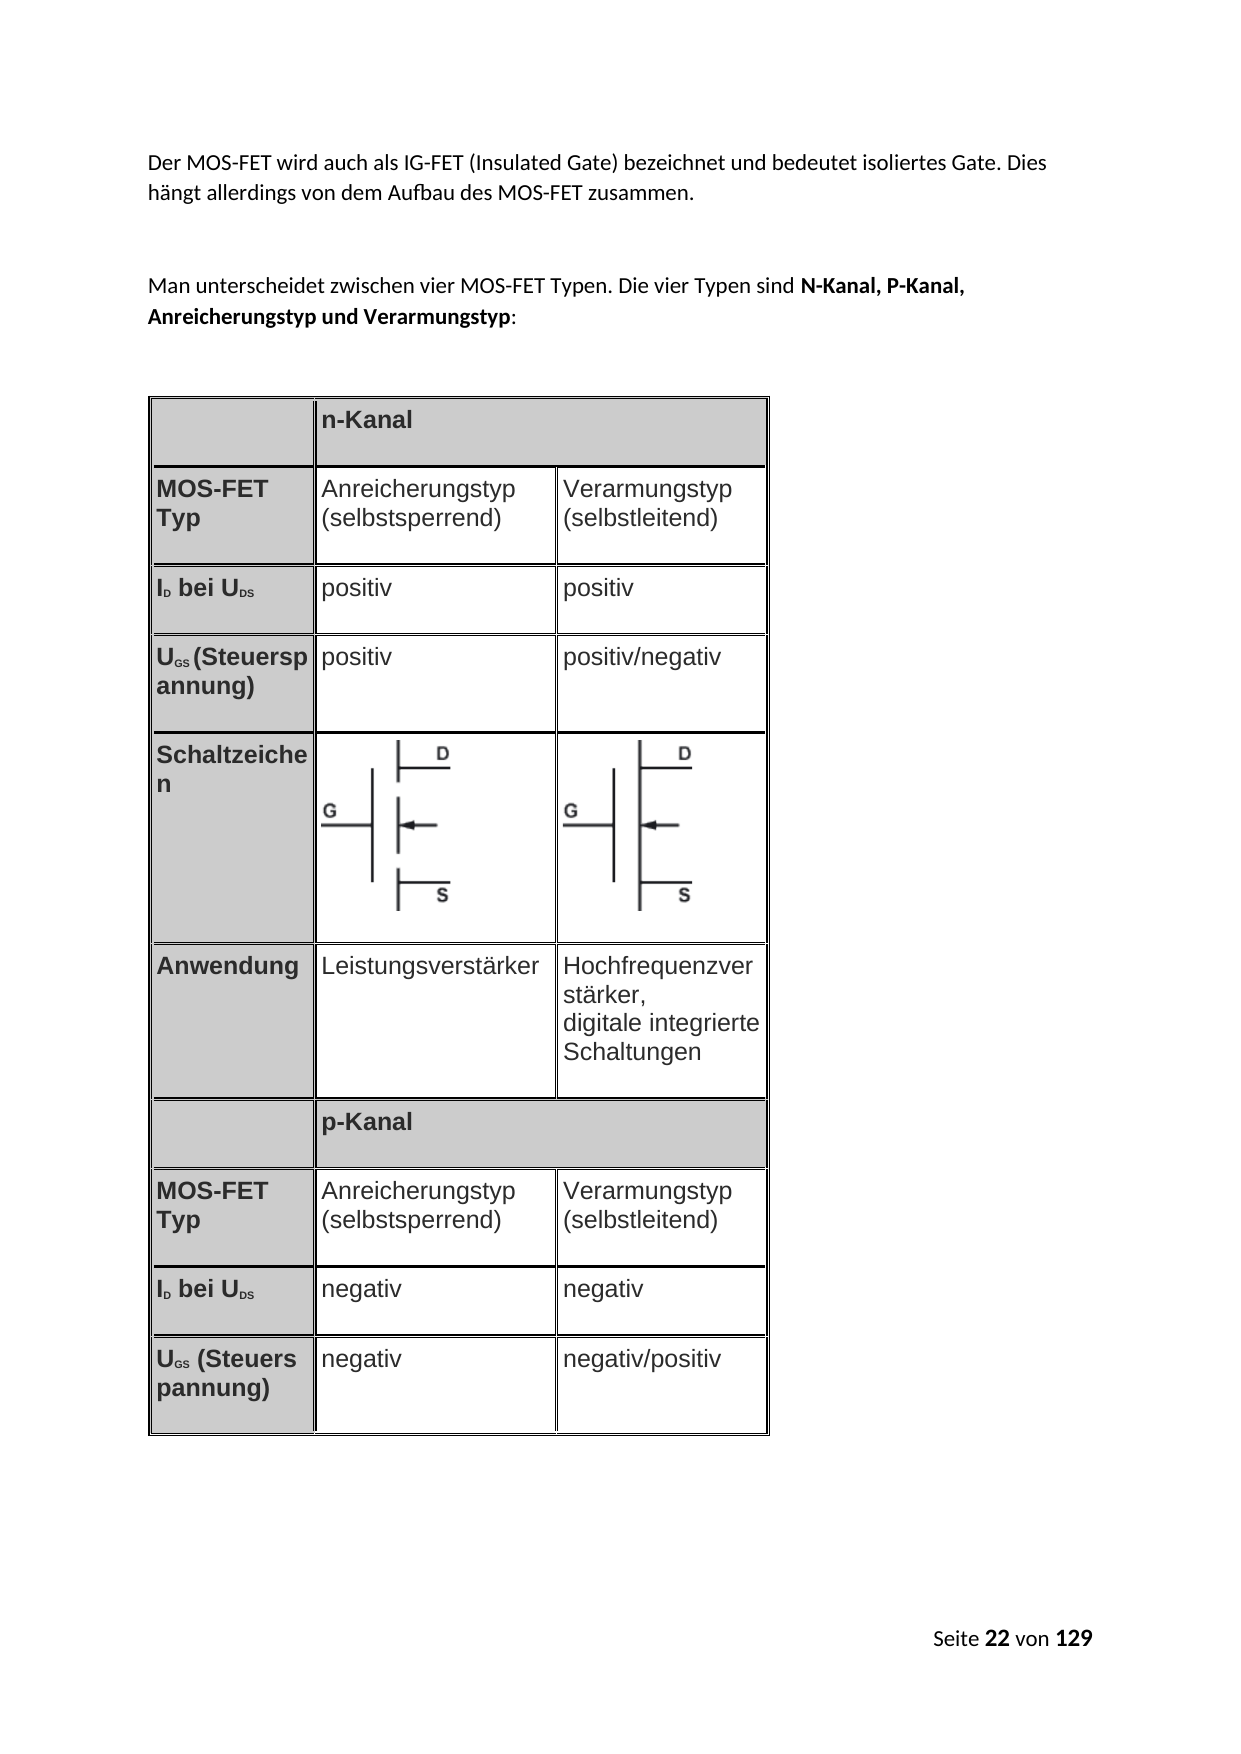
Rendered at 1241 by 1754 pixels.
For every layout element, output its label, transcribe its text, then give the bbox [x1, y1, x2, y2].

table_cell [558, 731, 766, 941]
table_header [150, 397, 315, 465]
table_cell Schaltzeichen [152, 731, 313, 941]
table_cell negativ [558, 1265, 766, 1334]
table_cell UGS (Steuerspannung) [150, 633, 315, 731]
table_cell p-Kanal [317, 1097, 767, 1167]
picture [562, 740, 693, 911]
table_cell UGS (Steuerspannung) [152, 1334, 315, 1433]
table_cell Verarmungstyp (selbstleitend) [557, 1167, 768, 1265]
table_cell positiv [317, 636, 555, 731]
picture [321, 740, 451, 911]
table_cell Anreicherungstyp (selbstsperrend) [317, 1170, 555, 1265]
table_cell [152, 1097, 313, 1167]
table_cell Anreicherungstyp (selbstsperrend) [317, 468, 555, 563]
text Man unterscheidet zwischen vier MOS-FET Typen. Die vier Typen sind N-Kanal, P-Kanal, Anreicherungstyp und Verarmungstyp: [148, 272, 1093, 330]
table_cell positiv/negativ [557, 633, 768, 731]
table_cell ID bei UDS [152, 1265, 313, 1334]
table_cell MOS-FET Typ [152, 465, 313, 563]
table_cell negativ/positiv [557, 1334, 767, 1433]
table_cell Hochfrequenzverstärker, digitale integrierte Schaltungen [558, 941, 767, 1097]
text Der MOS-FET wird auch als IG-FET (Insulated Gate) bezeichnet und bedeutet isoliertes Gate. Dies hängt allerdings von dem Aufbau des MOS-FET zusammen. [148, 148, 1093, 206]
table_cell negativ [317, 1268, 555, 1334]
table_cell Leistungsverstärker [317, 945, 555, 1097]
table_cell positiv [317, 567, 555, 633]
table_cell Anwendung [152, 941, 313, 1097]
table_cell Verarmungstyp (selbstleitend) [558, 465, 766, 563]
table_cell MOS-FET Typ [150, 1167, 315, 1265]
table_cell ID bei UDS [152, 563, 313, 633]
table_cell negativ [315, 1338, 557, 1433]
table_header n-Kanal [315, 399, 766, 465]
table_cell [317, 734, 555, 941]
table_cell positiv [558, 563, 767, 633]
